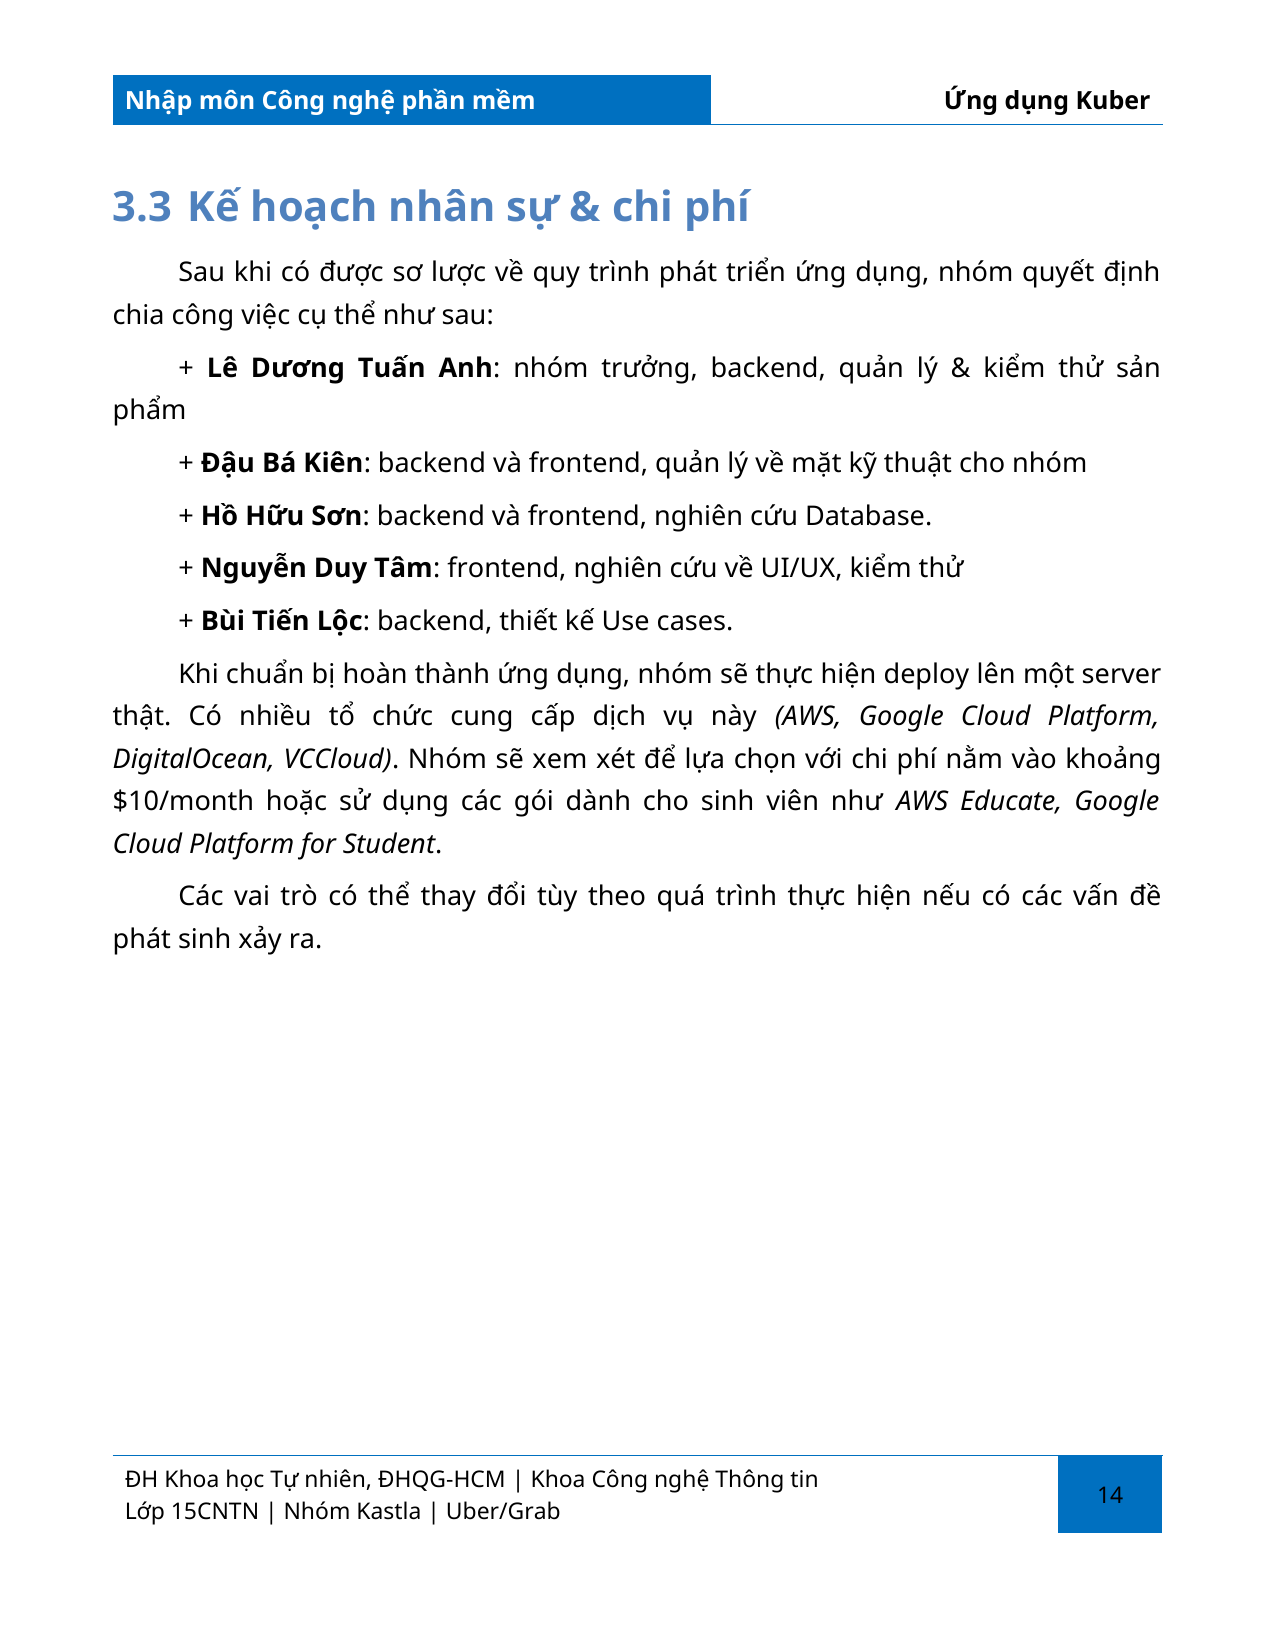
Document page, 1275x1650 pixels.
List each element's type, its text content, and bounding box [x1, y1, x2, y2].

text + Nguyễn Duy Tâm: frontend, nghiên cứu về UI/UX, kiểm thử [112, 549, 1162, 586]
text Các vai trò có thể thay đổi tùy theo quá trình thực hiện nếu có các vấn đề phát sinh xảy ra. [112, 877, 1162, 956]
text + Đậu Bá Kiên: backend và frontend, quản lý về mặt kỹ thuật cho nhóm [112, 443, 1162, 480]
text Sau khi có được sơ lược về quy trình phát triển ứng dụng, nhóm quyết định chia công việc cụ thể như sau: [112, 253, 1162, 332]
text + Hồ Hữu Sơn: backend và frontend, nghiên cứu Database. [112, 496, 1162, 533]
text Khi chuẩn bị hoàn thành ứng dụng, nhóm sẽ thực hiện deploy lên một server thật. Có nhiều tổ chức cung cấp dịch vụ này (AWS, Google Cloud Platform, DigitalOcean, VCCloud). Nhóm sẽ xem xét để lựa chọn với chi phí nằm vào khoảng $10/month hoặc sử dụng các gói dành cho sinh viên như AWS Educate, Google Cloud Platform for Student. [112, 654, 1162, 861]
text + Bùi Tiến Lộc: backend, thiết kế Use cases. [112, 602, 1162, 638]
text + Lê Dương Tuấn Anh: nhóm trưởng, backend, quản lý & kiểm thử sản phẩm [112, 348, 1162, 427]
subtitle Kế hoạch nhân sự & chi phí [112, 177, 1162, 234]
